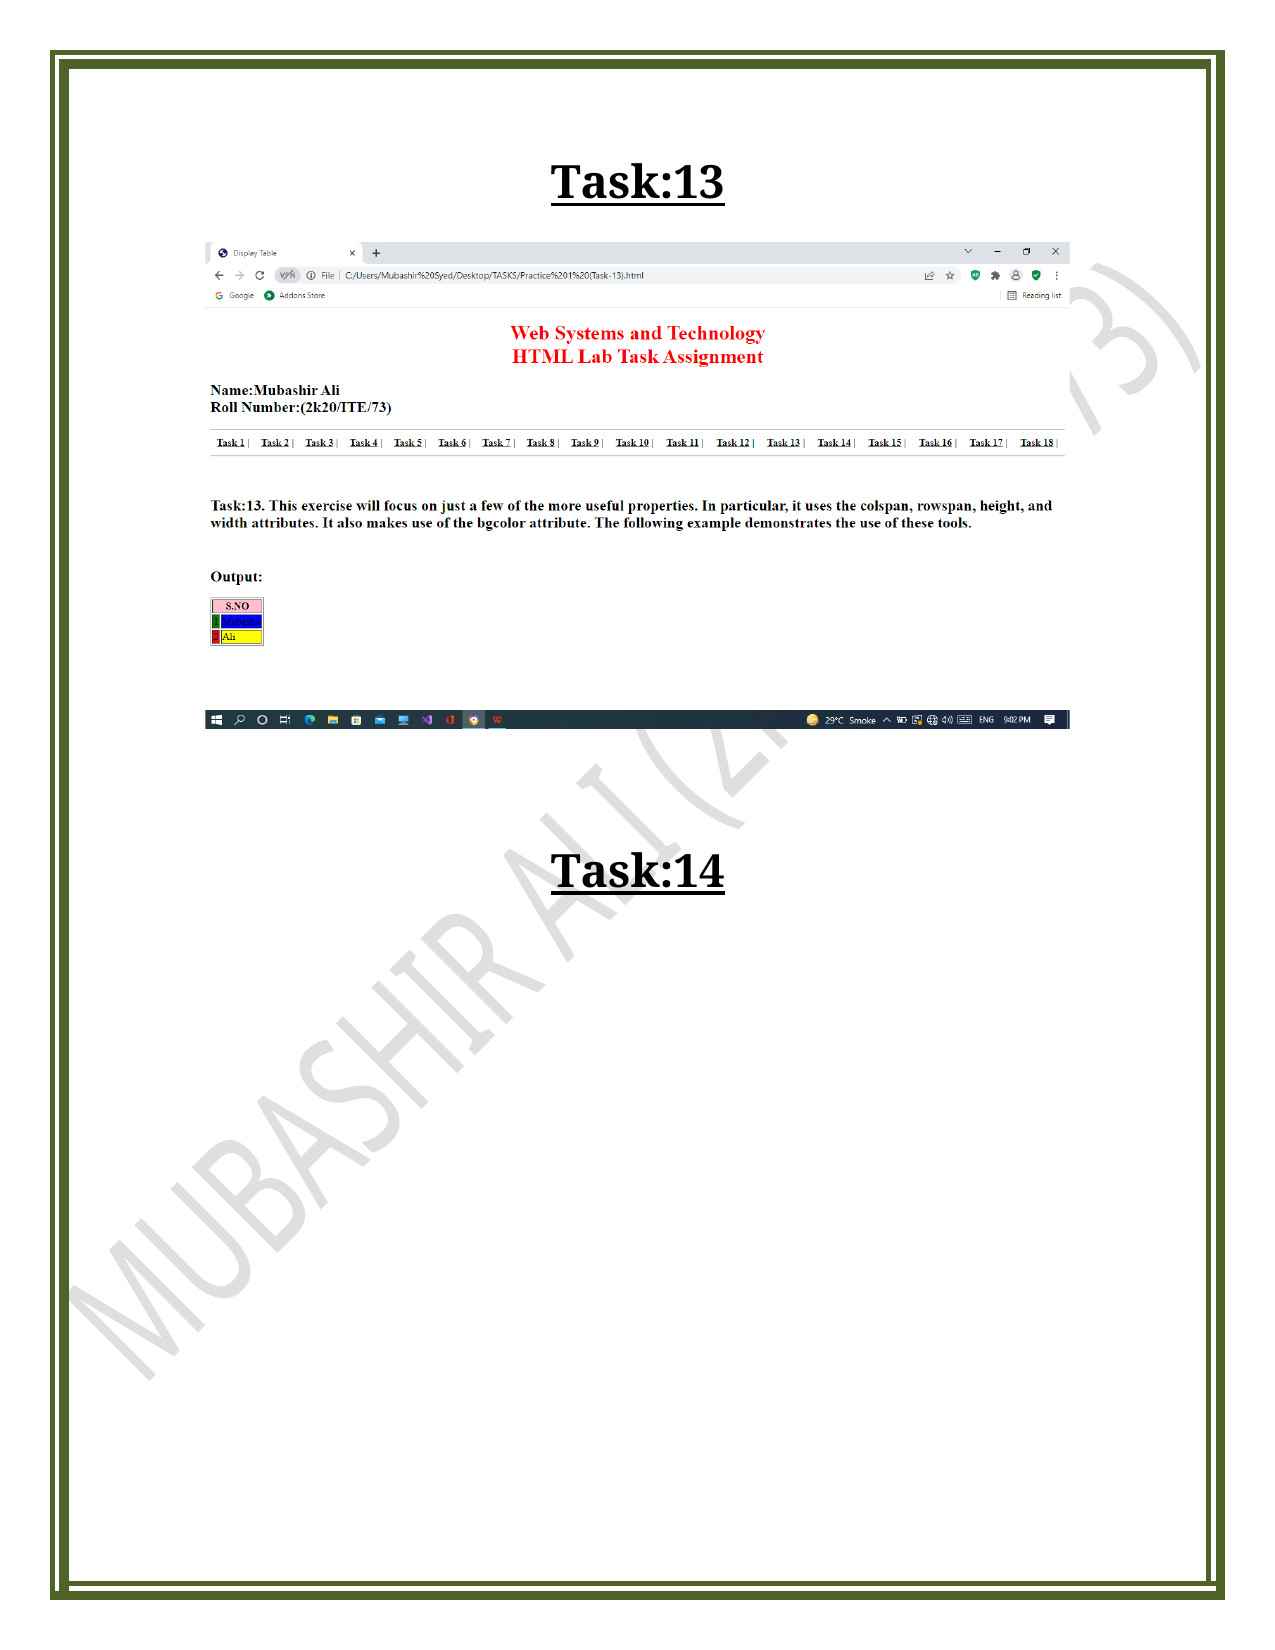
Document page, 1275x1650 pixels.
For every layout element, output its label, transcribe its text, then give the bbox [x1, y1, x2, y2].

text Task:14 [150, 839, 1125, 901]
text Task:13 [150, 150, 1125, 212]
picture [205, 242, 1070, 729]
